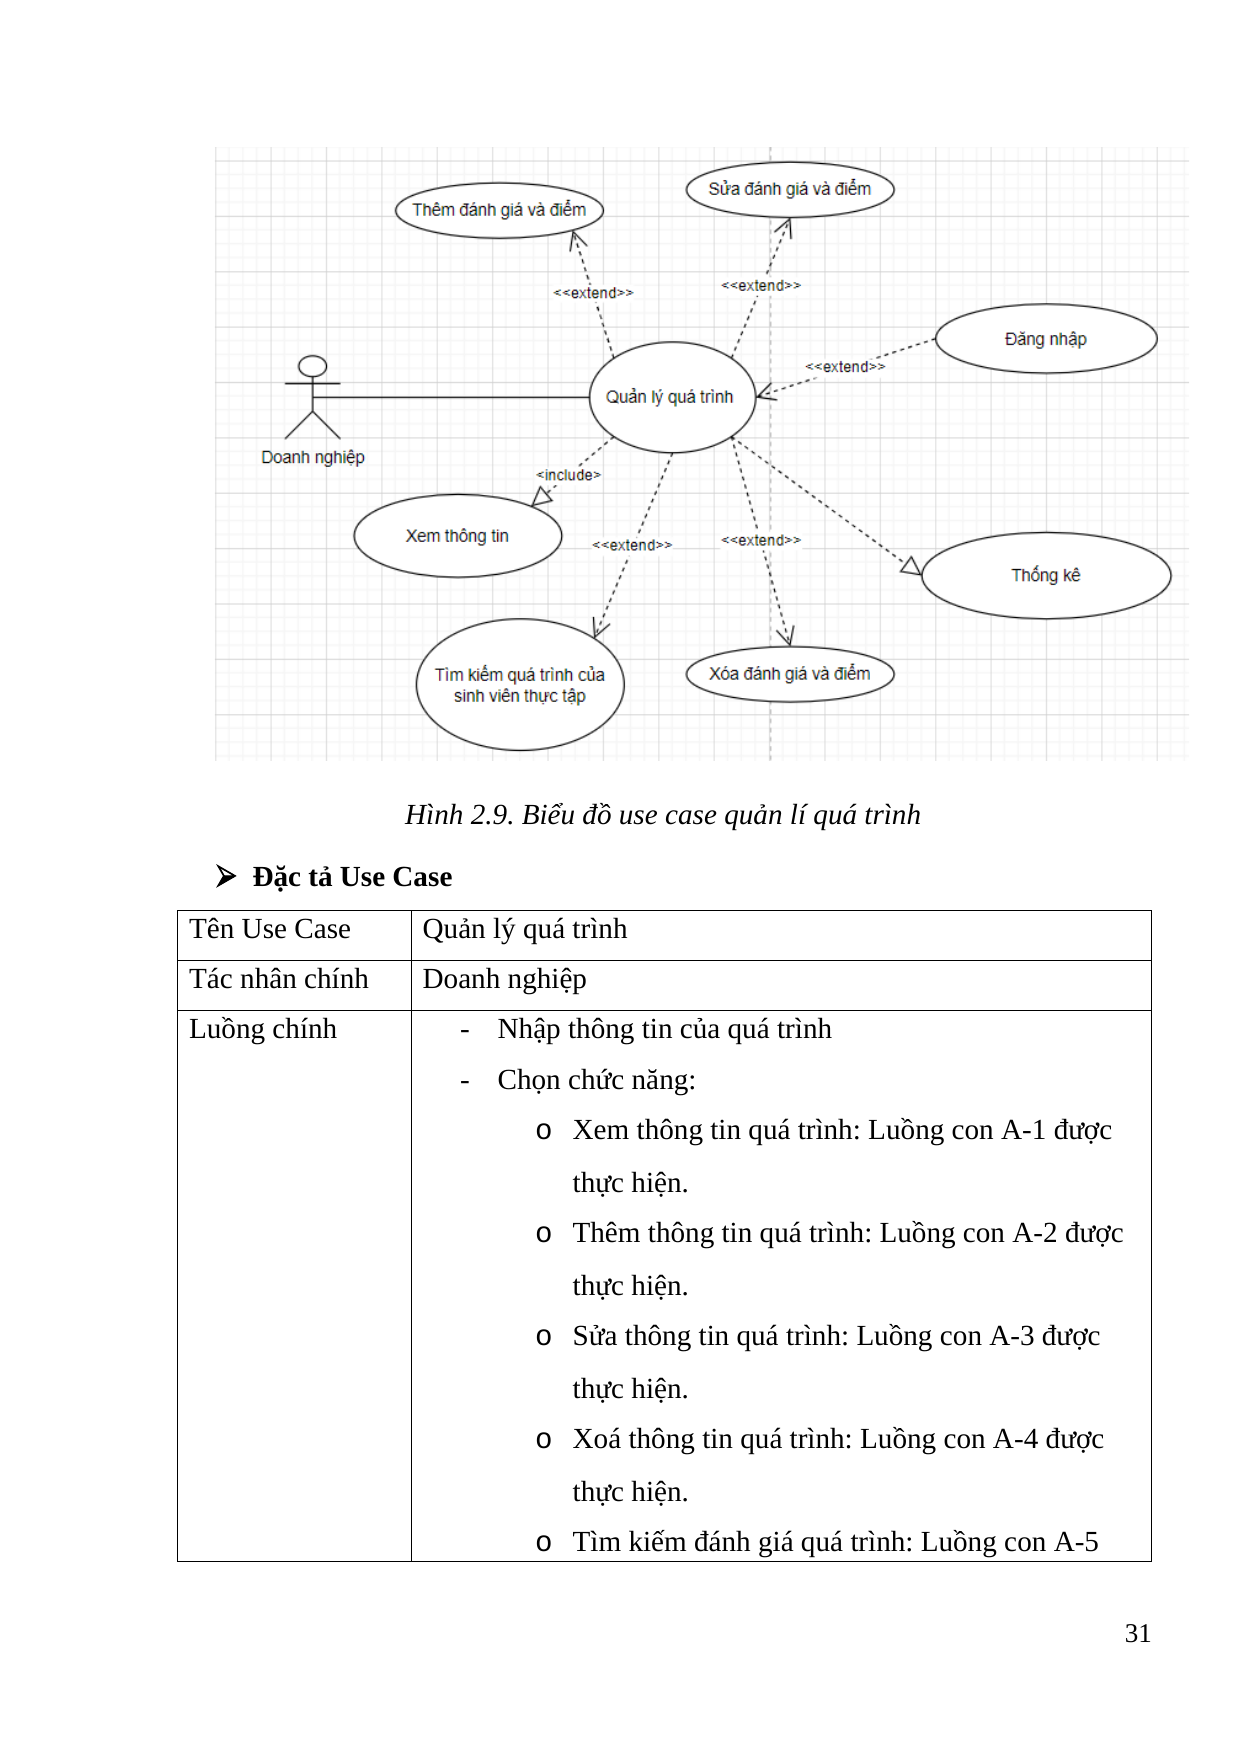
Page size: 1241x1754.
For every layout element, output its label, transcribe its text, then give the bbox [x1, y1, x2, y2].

table_header Tên Use Case [178, 911, 411, 960]
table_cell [412, 1011, 1151, 1561]
table_cell Doanh nghiệp [412, 961, 1151, 1010]
table_header Quản lý quá trình [412, 911, 1151, 960]
table_cell Tác nhân chính [178, 961, 411, 1010]
text Hình 2.9. Biểu đồ use case quản lí quá trình [177, 797, 1152, 831]
picture [214, 147, 1190, 761]
list Đặc tả Use Case [215, 859, 1152, 893]
table_cell Luồng chính [178, 1011, 411, 1561]
